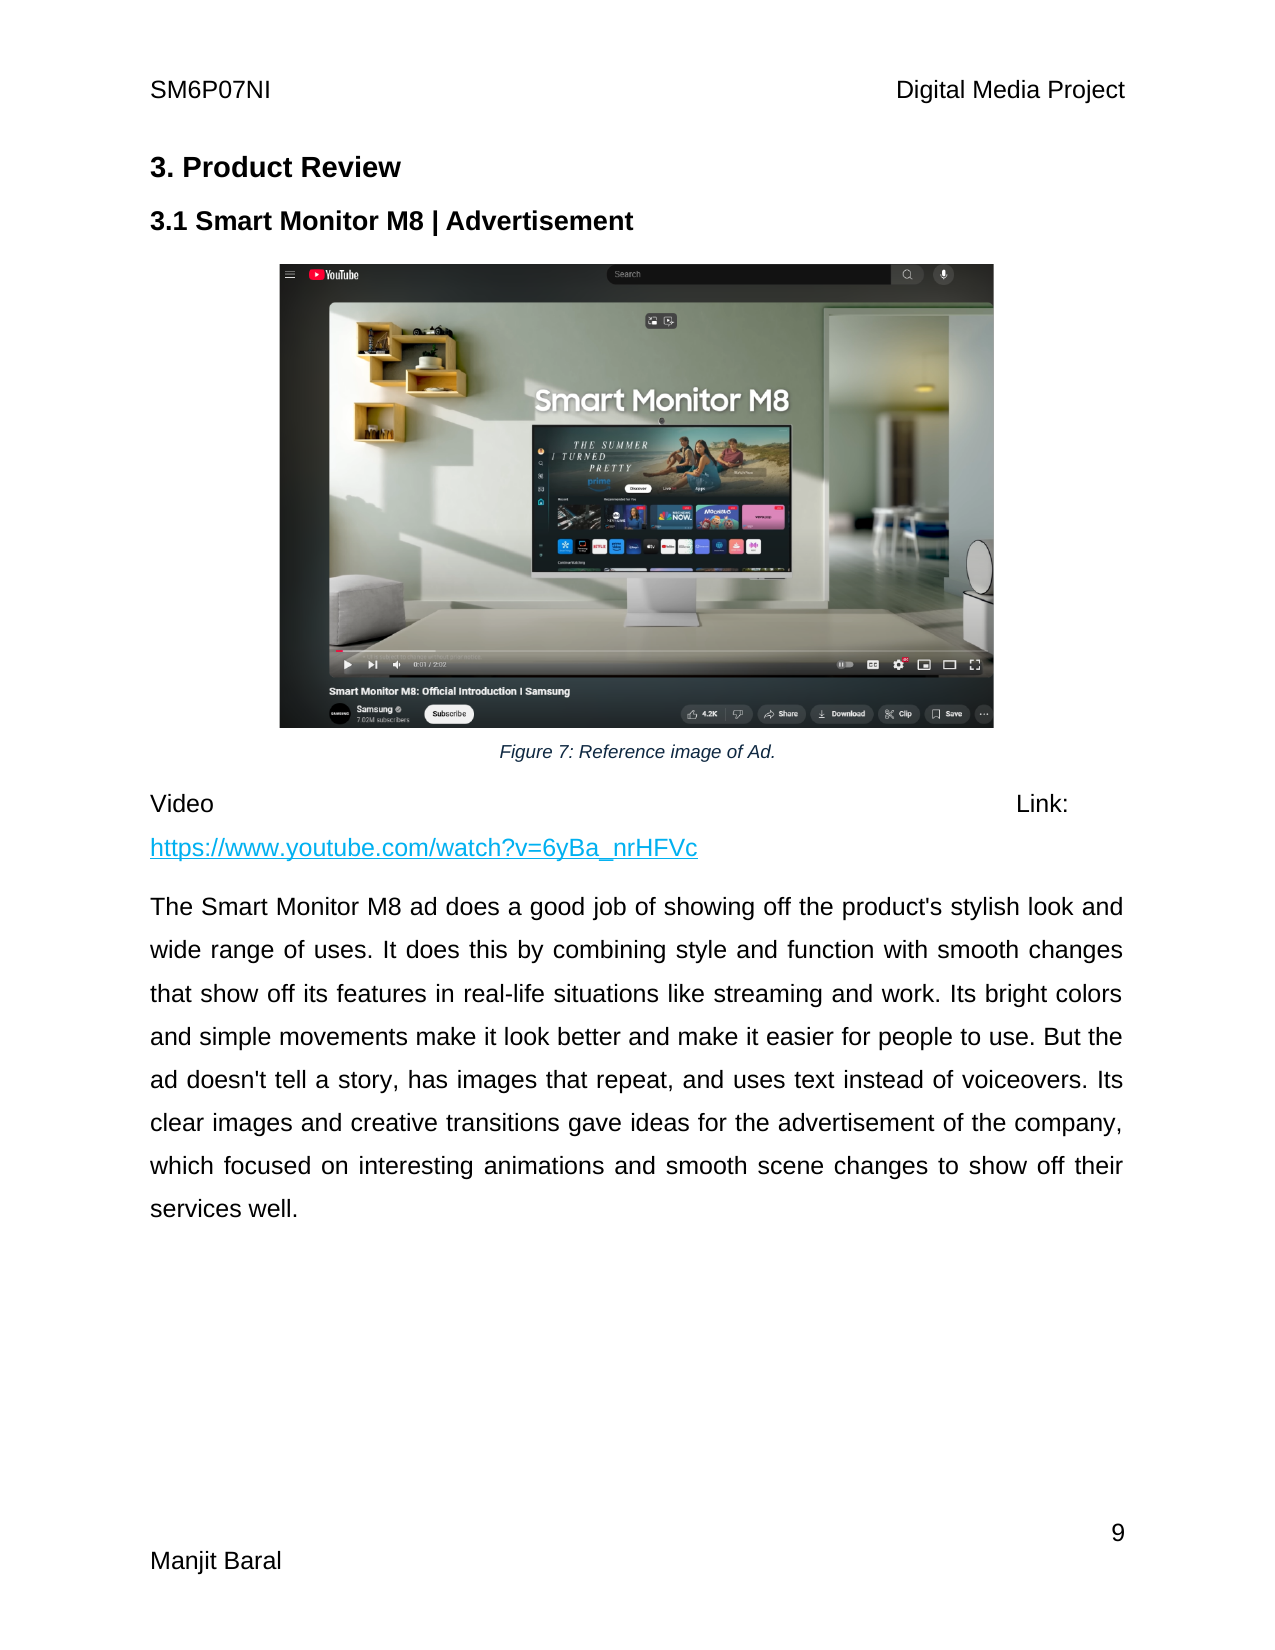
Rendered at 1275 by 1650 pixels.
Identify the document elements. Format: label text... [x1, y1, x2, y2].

subtitle 3.1 Smart Monitor M8 | Advertisement [150, 204, 1125, 236]
picture [278, 264, 993, 726]
subtitle 3. Product Review [150, 150, 1125, 183]
text The Smart Monitor M8 ad does a good job of showing off the product's stylish look and wide range of uses. It does this by combining style and function with smooth changes that show off its features in real-life situations like streaming and work. Its bright colors and simple movements make it look better and make it easier for people to use. But the ad doesn't tell a story, has images that repeat, and uses text instead of voiceovers. Its clear images and creative transitions gave ideas for the advertisement of the company, which focused on interesting animations and smooth scene changes to show off their services well. [150, 892, 1125, 1223]
text Video Link: https://www.youtube.com/watch?v=6yBa_nrHFVc [150, 789, 1125, 861]
